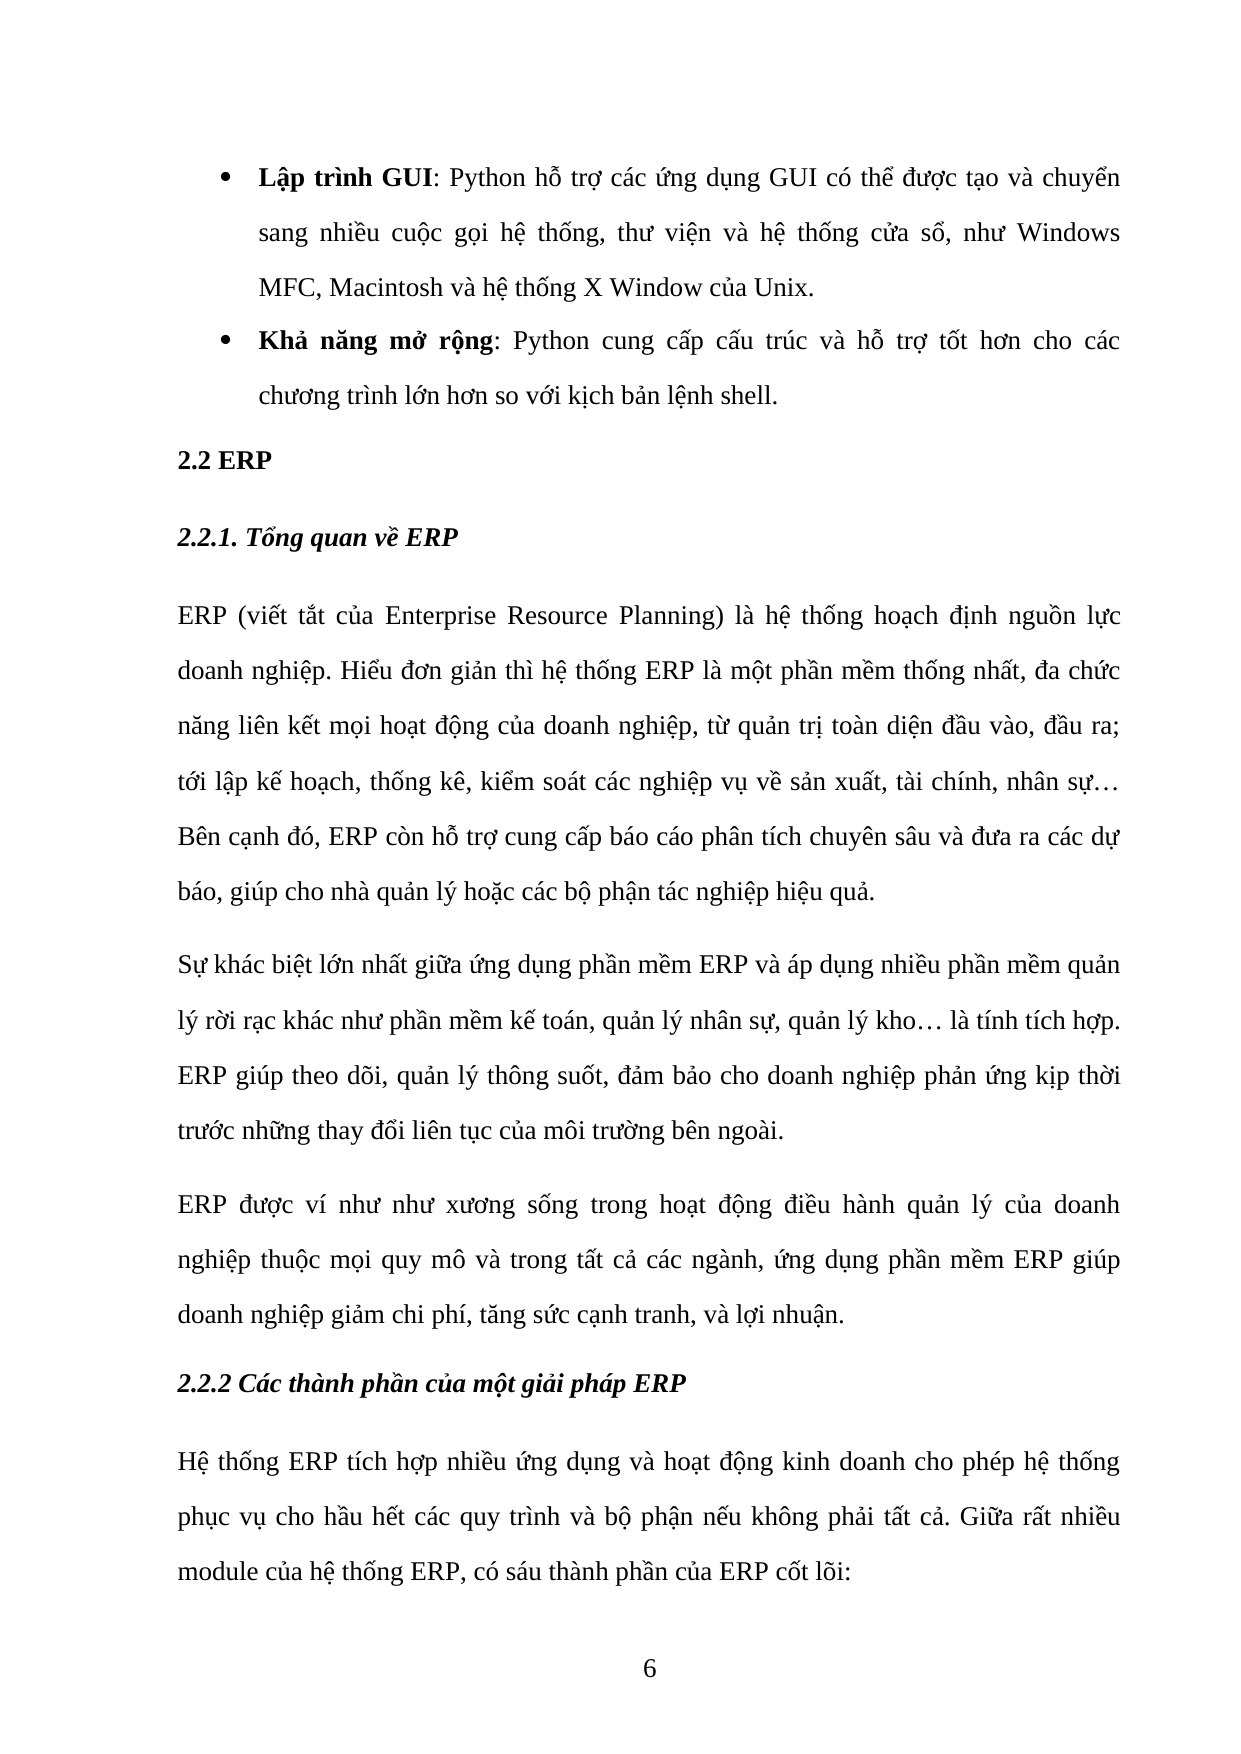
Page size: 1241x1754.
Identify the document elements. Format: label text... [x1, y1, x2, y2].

text ERP (viết tắt của Enterprise Resource Planning) là hệ thống hoạch định nguồn lực doanh nghiệp. Hiểu đơn giản thì hệ thống ERP là một phần mềm thống nhất, đa chức năng liên kết mọi hoạt động của doanh nghiệp, từ quản trị toàn diện đầu vào, đầu ra; tới lập kế hoạch, thống kê, kiểm soát các nghiệp vụ về sản xuất, tài chính, nhân sự… Bên cạnh đó, ERP còn hỗ trợ cung cấp báo cáo phân tích chuyên sâu và đưa ra các dự báo, giúp cho nhà quản lý hoặc các bộ phận tác nghiệp hiệu quả. [177, 596, 1122, 909]
text ERP được ví như như xương sống trong hoạt động điều hành quản lý của doanh nghiệp thuộc mọi quy mô và trong tất cả các ngành, ứng dụng phần mềm ERP giúp doanh nghiệp giảm chi phí, tăng sức cạnh tranh, và lợi nhuận. [177, 1185, 1122, 1332]
text 2.2.1. Tổng quan về ERP [177, 518, 1122, 555]
text Sự khác biệt lớn nhất giữa ứng dụng phần mềm ERP và áp dụng nhiều phần mềm quản lý rời rạc khác như phần mềm kế toán, quản lý nhân sự, quản lý kho… là tính tích hợp. ERP giúp theo dõi, quản lý thông suốt, đảm bảo cho doanh nghiệp phản ứng kịp thời trước những thay đổi liên tục của môi trường bên ngoài. [177, 946, 1122, 1148]
text Lập trình GUI: Python hỗ trợ các ứng dụng GUI có thể được tạo và chuyển sang nhiều cuộc gọi hệ thống, thư viện và hệ thống cửa sổ, như Windows MFC, Macintosh và hệ thống X Window của Unix. [221, 158, 1122, 305]
text 2.2.2 Các thành phần của một giải pháp ERP [177, 1364, 1122, 1401]
text Khả năng mở rộng: Python cung cấp cấu trúc và hỗ trợ tốt hơn cho các chương trình lớn hơn so với kịch bản lệnh shell. [221, 321, 1122, 413]
text 2.2 ERP [177, 441, 1122, 478]
text Hệ thống ERP tích hợp nhiều ứng dụng và hoạt động kinh doanh cho phép hệ thống phục vụ cho hầu hết các quy trình và bộ phận nếu không phải tất cả. Giữa rất nhiều module của hệ thống ERP, có sáu thành phần của ERP cốt lõi: [177, 1442, 1122, 1589]
